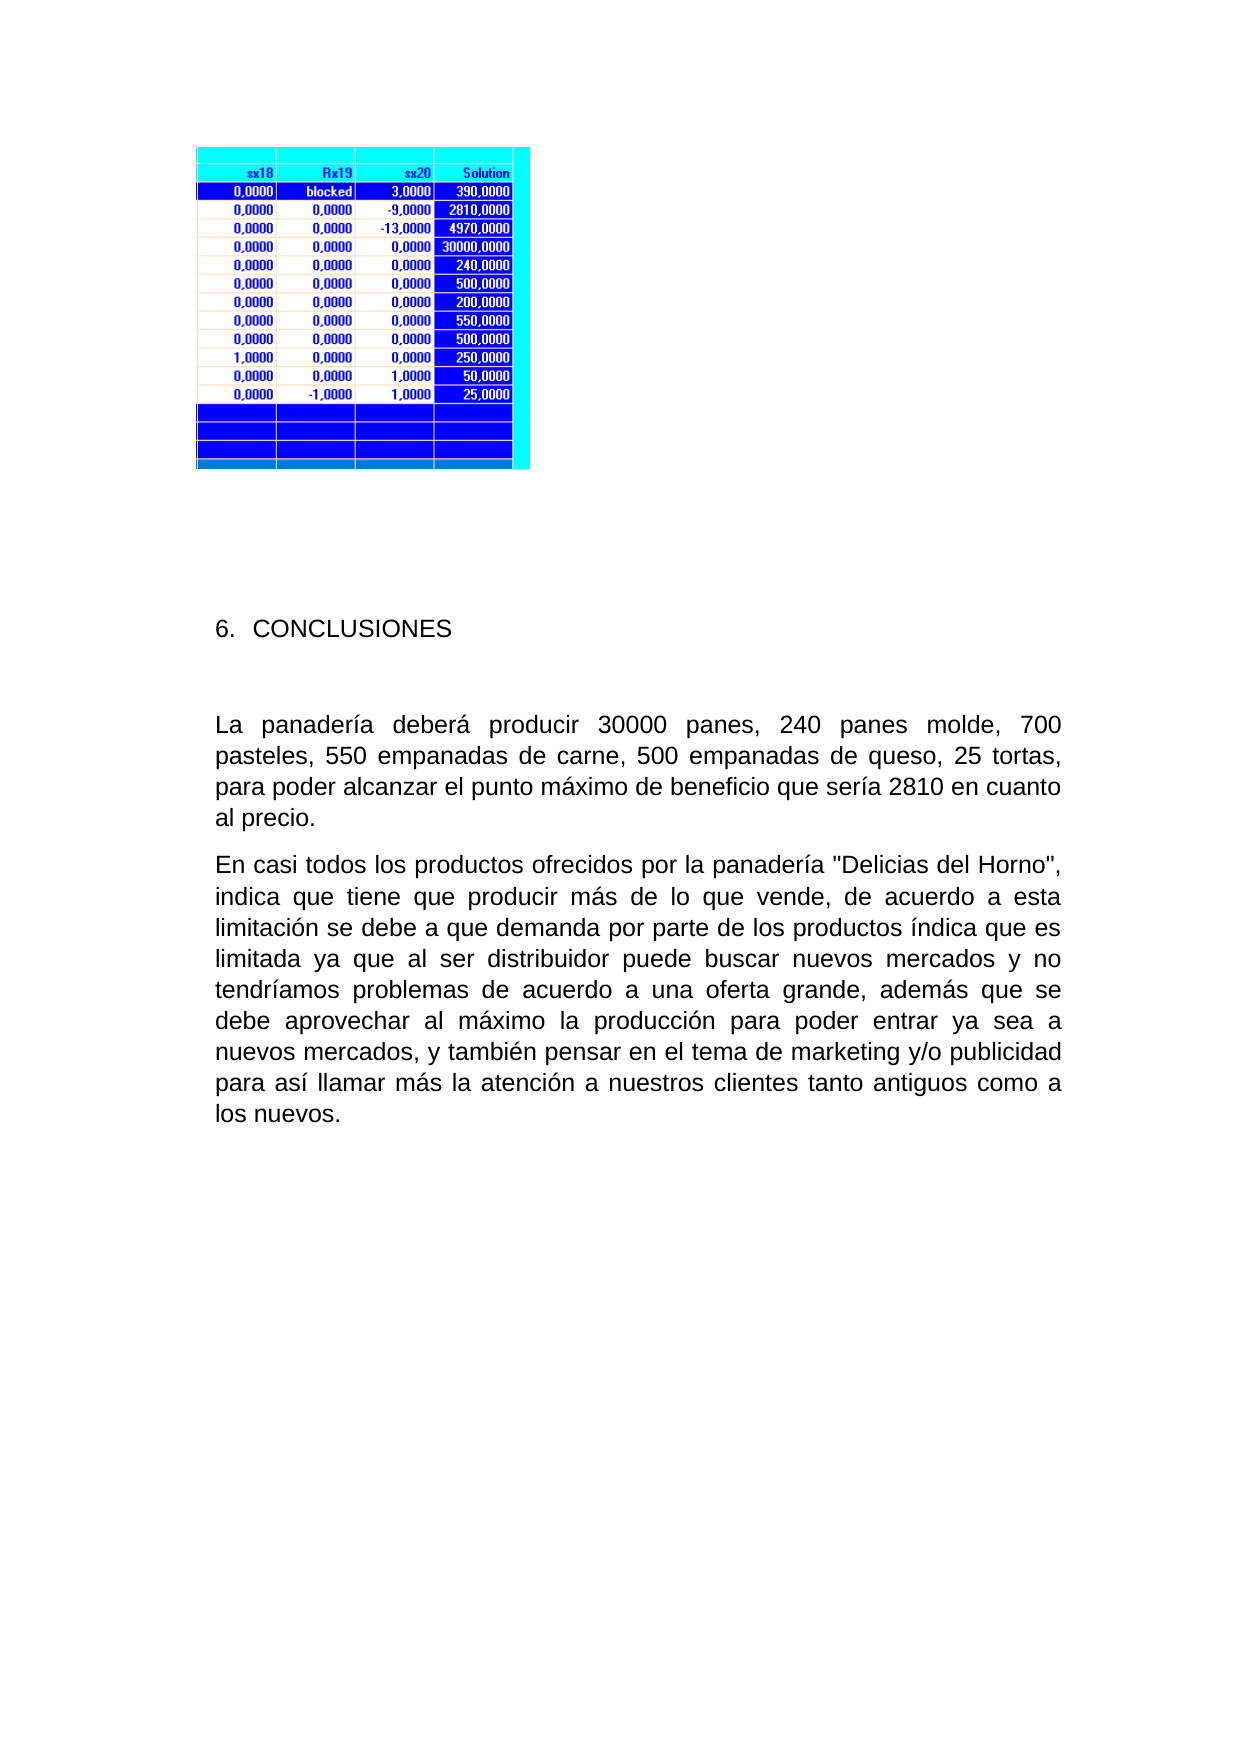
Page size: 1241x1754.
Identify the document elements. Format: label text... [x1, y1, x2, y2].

text La panadería deberá producir 30000 panes, 240 panes molde, 700 pasteles, 550 empanadas de carne, 500 empanadas de queso, 25 tortas, para poder alcanzar el punto máximo de beneficio que sería 2810 en cuanto al precio. [215, 710, 1063, 832]
list CONCLUSIONES [215, 614, 1063, 643]
picture [196, 147, 530, 469]
text En casi todos los productos ofrecidos por la panadería "Delicias del Horno", indica que tiene que producir más de lo que vende, de acuerdo a esta limitación se debe a que demanda por parte de los productos índica que es limitada ya que al ser distribuidor puede buscar nuevos mercados y no tendríamos problemas de acuerdo a una oferta grande, además que se debe aprovechar al máximo la producción para poder entrar ya sea a nuevos mercados, y también pensar en el tema de marketing y/o publicidad para así llamar más la atención a nuestros clientes tanto antiguos como a los nuevos. [215, 851, 1063, 1128]
